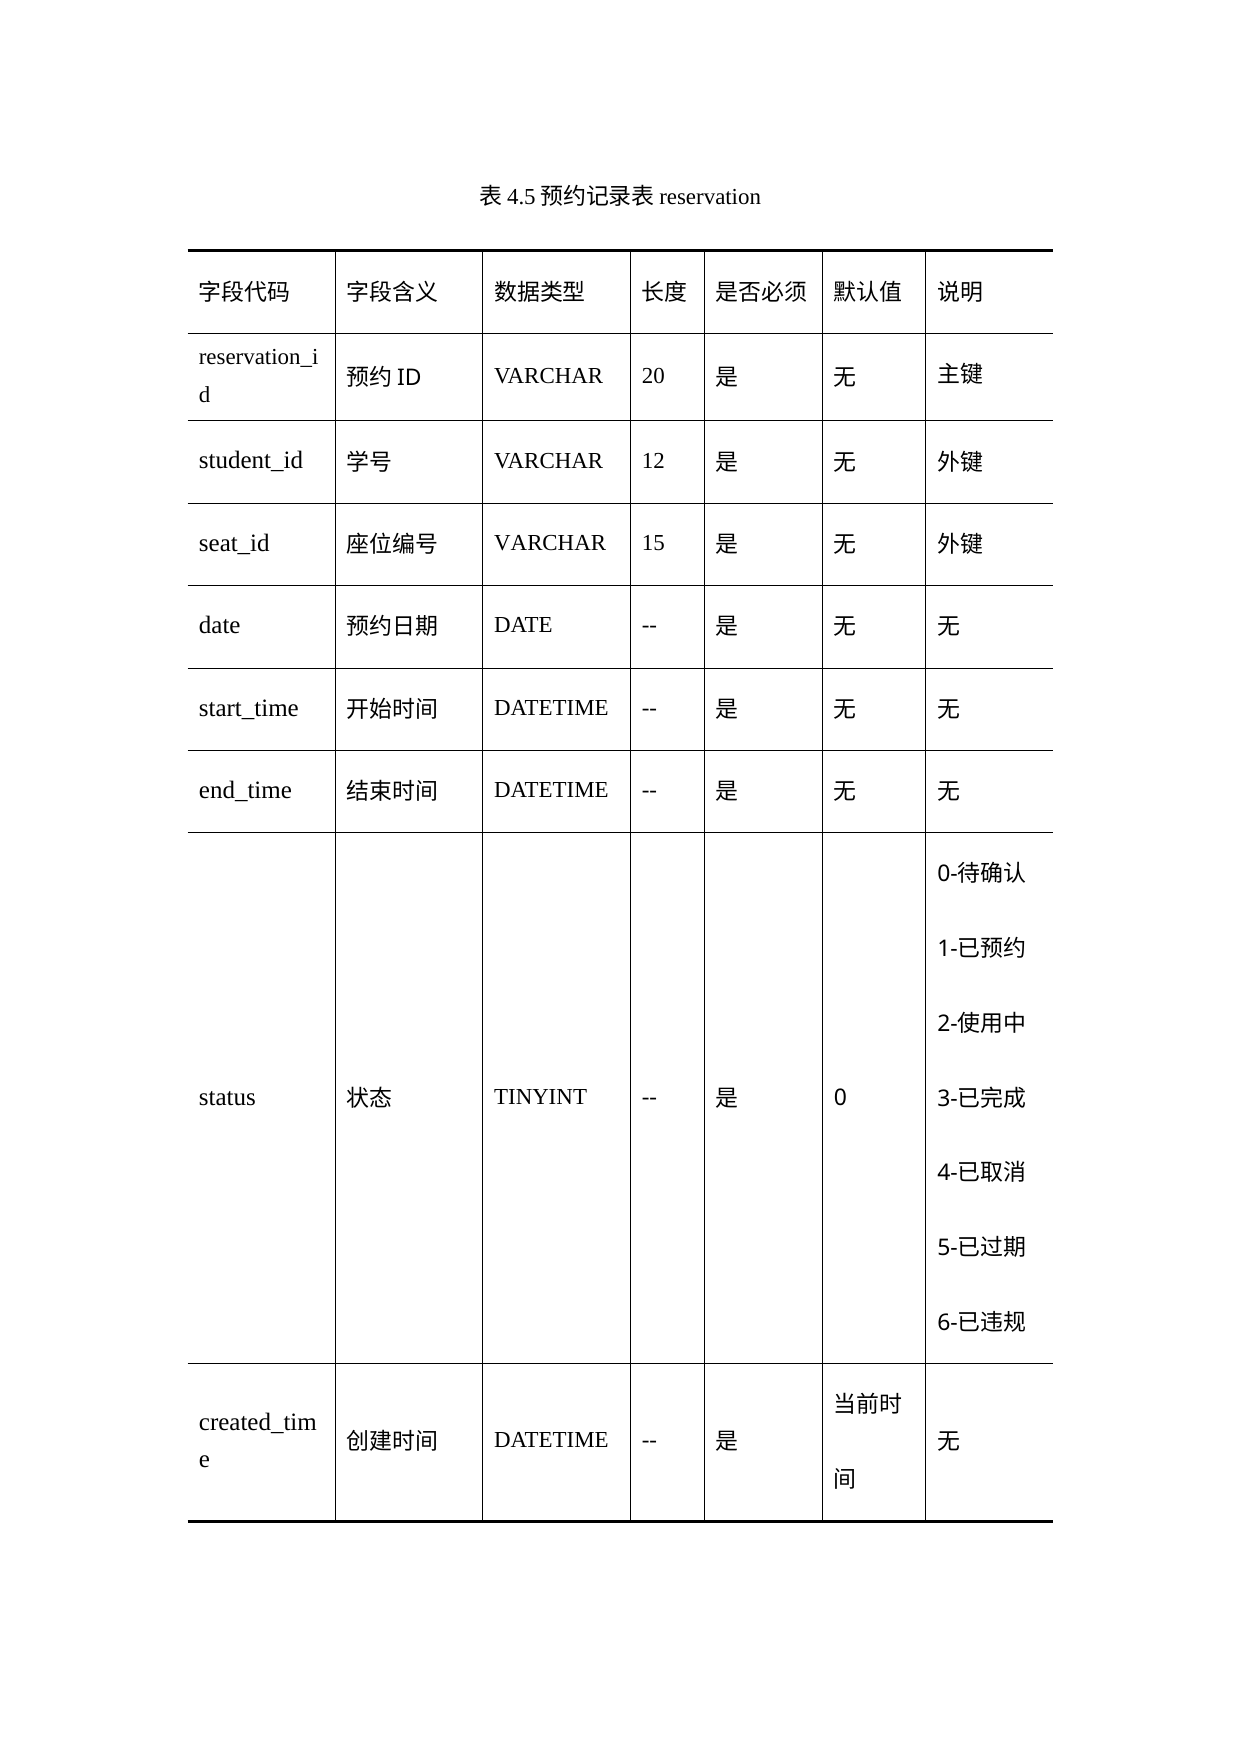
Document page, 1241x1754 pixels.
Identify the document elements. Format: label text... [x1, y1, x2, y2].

table_cell created_time [188, 1364, 335, 1520]
table_cell -- [631, 751, 704, 832]
table_cell 0 [823, 833, 925, 1363]
table_cell 15 [631, 504, 704, 585]
table_cell -- [631, 833, 704, 1363]
table_header 字段含义 [336, 252, 482, 333]
table_cell 是 [705, 421, 822, 503]
table_cell reservation_id [188, 334, 335, 420]
table_cell 座位编号 [336, 504, 482, 585]
table_cell 创建时间 [336, 1364, 482, 1520]
table_cell 预约日期 [336, 586, 482, 667]
table_cell 当前时间 [823, 1364, 925, 1520]
table_cell 无 [926, 669, 1053, 750]
table_cell 是 [705, 334, 822, 420]
table_header 是否必须 [705, 252, 822, 333]
table_cell student_id [188, 421, 335, 503]
table_cell DATETIME [483, 751, 630, 832]
table_cell 无 [926, 751, 1053, 832]
table_cell 无 [823, 421, 925, 503]
table_cell VARCHAR [483, 421, 630, 503]
table_cell 外键 [926, 421, 1053, 503]
table_cell status [188, 833, 335, 1363]
table_header 长度 [631, 252, 704, 333]
table_cell -- [631, 669, 704, 750]
table_cell 外键 [926, 504, 1053, 585]
table_cell start_time [188, 669, 335, 750]
table_cell 主键 [926, 334, 1053, 420]
table_cell 学号 [336, 421, 482, 503]
table_cell date [188, 586, 335, 667]
table_cell 是 [705, 669, 822, 750]
table_cell VARCHAR [483, 334, 630, 420]
table_cell DATETIME [483, 669, 630, 750]
table_cell seat_id [188, 504, 335, 585]
table_cell 无 [823, 504, 925, 585]
table_cell 无 [823, 586, 925, 667]
table_cell 状态 [336, 833, 482, 1363]
table_cell 开始时间 [336, 669, 482, 750]
table_cell TINYINT [483, 833, 630, 1363]
table_header 数据类型 [483, 252, 630, 333]
table_header 默认值 [823, 252, 925, 333]
table_header 说明 [926, 252, 1053, 333]
table_cell 是 [705, 504, 822, 585]
table_cell DATETIME [483, 1364, 630, 1520]
table_cell 0-待确认 1-已预约 2-使用中 3-已完成 4-已取消 5-已过期 6-已违规 [926, 833, 1053, 1363]
table_header 字段代码 [188, 252, 335, 333]
table_cell -- [631, 586, 704, 667]
table_cell 无 [926, 586, 1053, 667]
table_cell 无 [823, 751, 925, 832]
table_cell DATE [483, 586, 630, 667]
table_cell 是 [705, 751, 822, 832]
table_cell 结束时间 [336, 751, 482, 832]
table_cell 是 [705, 586, 822, 667]
table_cell 无 [823, 334, 925, 420]
table_cell 预约ID [336, 334, 482, 420]
table_cell -- [631, 1364, 704, 1520]
table_cell 12 [631, 421, 704, 503]
table_cell VARCHAR [483, 504, 630, 585]
table_cell 无 [926, 1364, 1053, 1520]
text 表4.5预约记录表reservation [187, 162, 1053, 227]
table_cell 是 [705, 833, 822, 1363]
table_cell 20 [631, 334, 704, 420]
table_cell 无 [823, 669, 925, 750]
table_cell 是 [705, 1364, 822, 1520]
table_cell end_time [188, 751, 335, 832]
